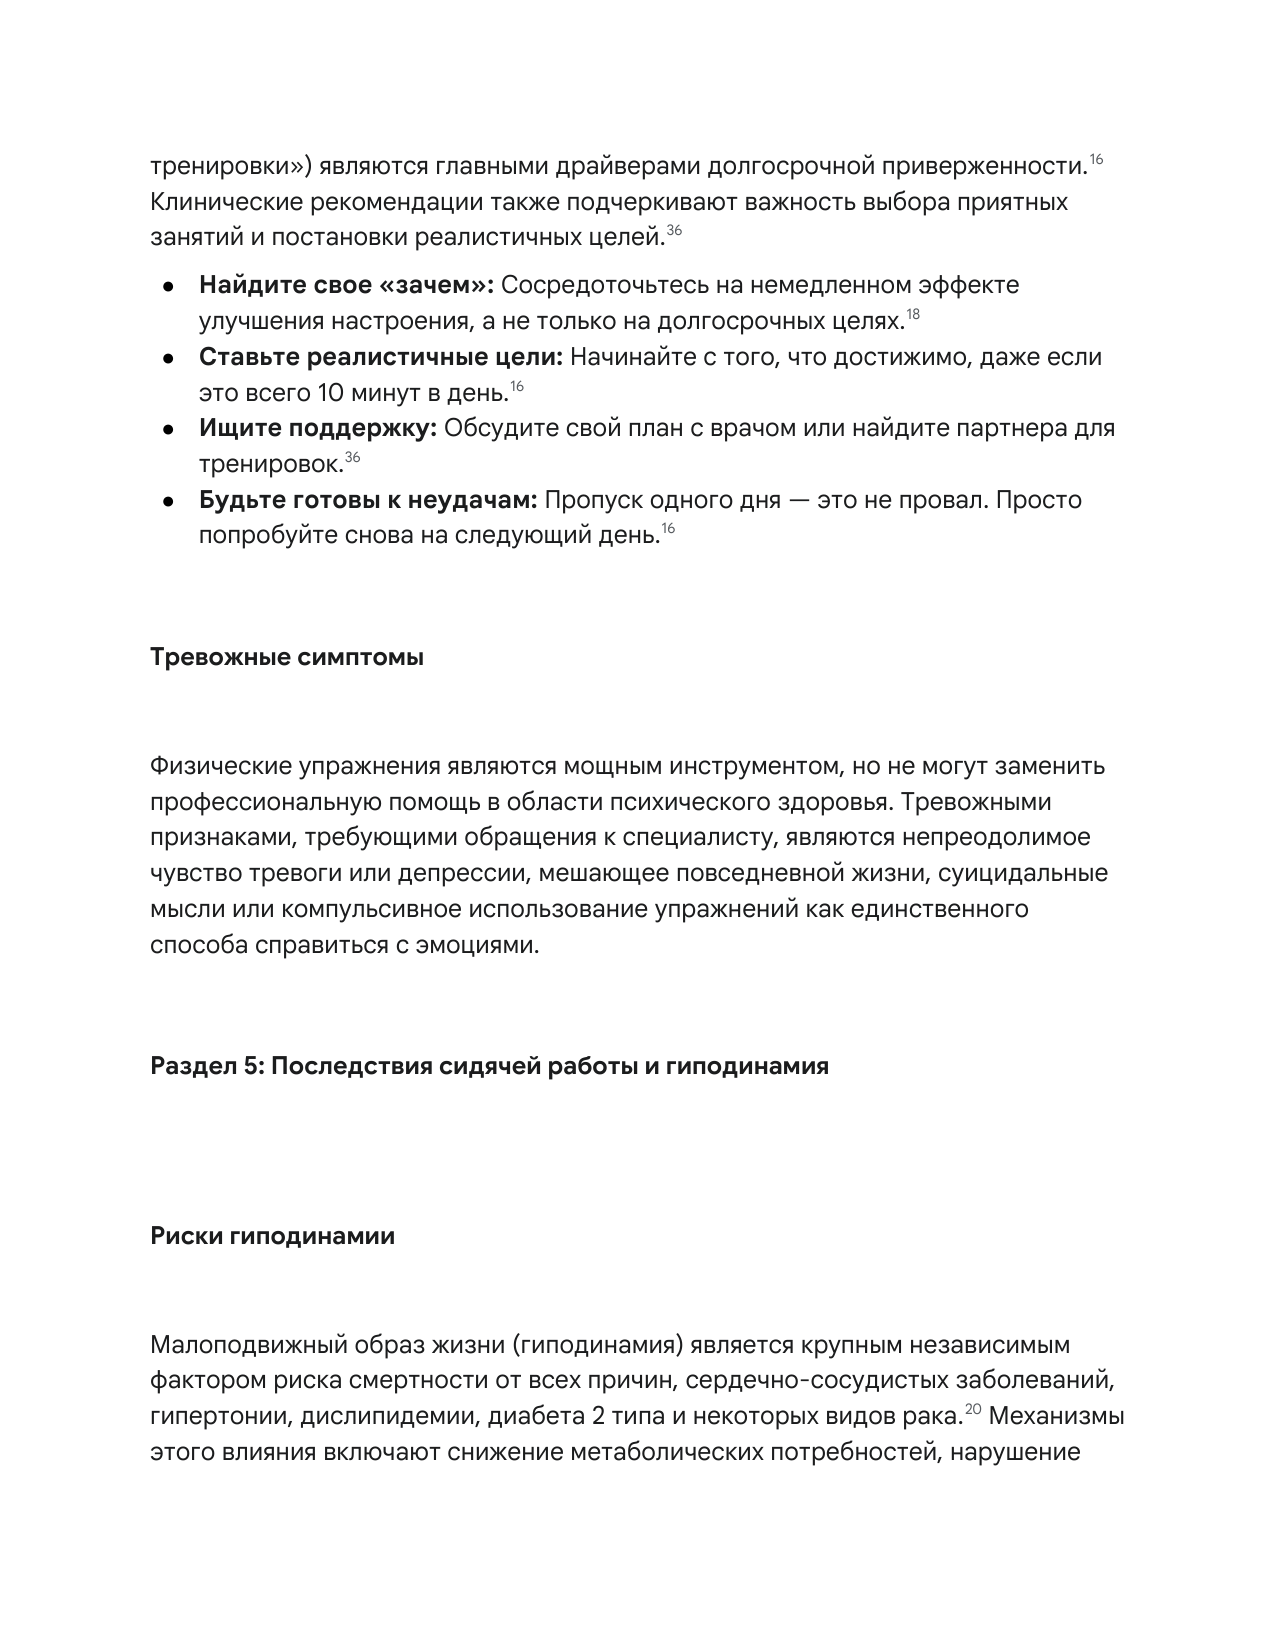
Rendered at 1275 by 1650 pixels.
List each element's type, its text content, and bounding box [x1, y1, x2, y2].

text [150, 1329, 1125, 1467]
subtitle Раздел 5: Последствия сидячей работы и гиподинамия [150, 1050, 1125, 1082]
subtitle Тревожные симптомы [150, 641, 1125, 673]
text Физические упражнения являются мощным инструментом, но не могут заменить профессиональную помощь в области психического здоровья. Тревожными признаками, требующими обращения к специалисту, являются непреодолимое чувство тревоги или депрессии, мешающее повседневной жизни, суицидальные мысли или компульсивное использование упражнений как единственного способа справиться с эмоциями. [150, 750, 1125, 960]
list Будьте готовы к неудачам: Пропуск одного дня — это не провал. Просто попробуйте снова на следующий день.16 [161, 484, 1125, 551]
subtitle Риски гиподинамии [150, 1220, 1125, 1251]
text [150, 150, 1125, 253]
list Ищите поддержку: Обсудите свой план с врачом или найдите партнера для тренировок.36 [161, 413, 1125, 480]
list Ставьте реалистичные цели: Начинайте с того, что достижимо, даже если это всего 10 минут в день.16 [161, 341, 1125, 408]
list Найдите свое «зачем»: Сосредоточьтесь на немедленном эффекте улучшения настроения, а не только на долгосрочных целях.18 [161, 270, 1125, 337]
